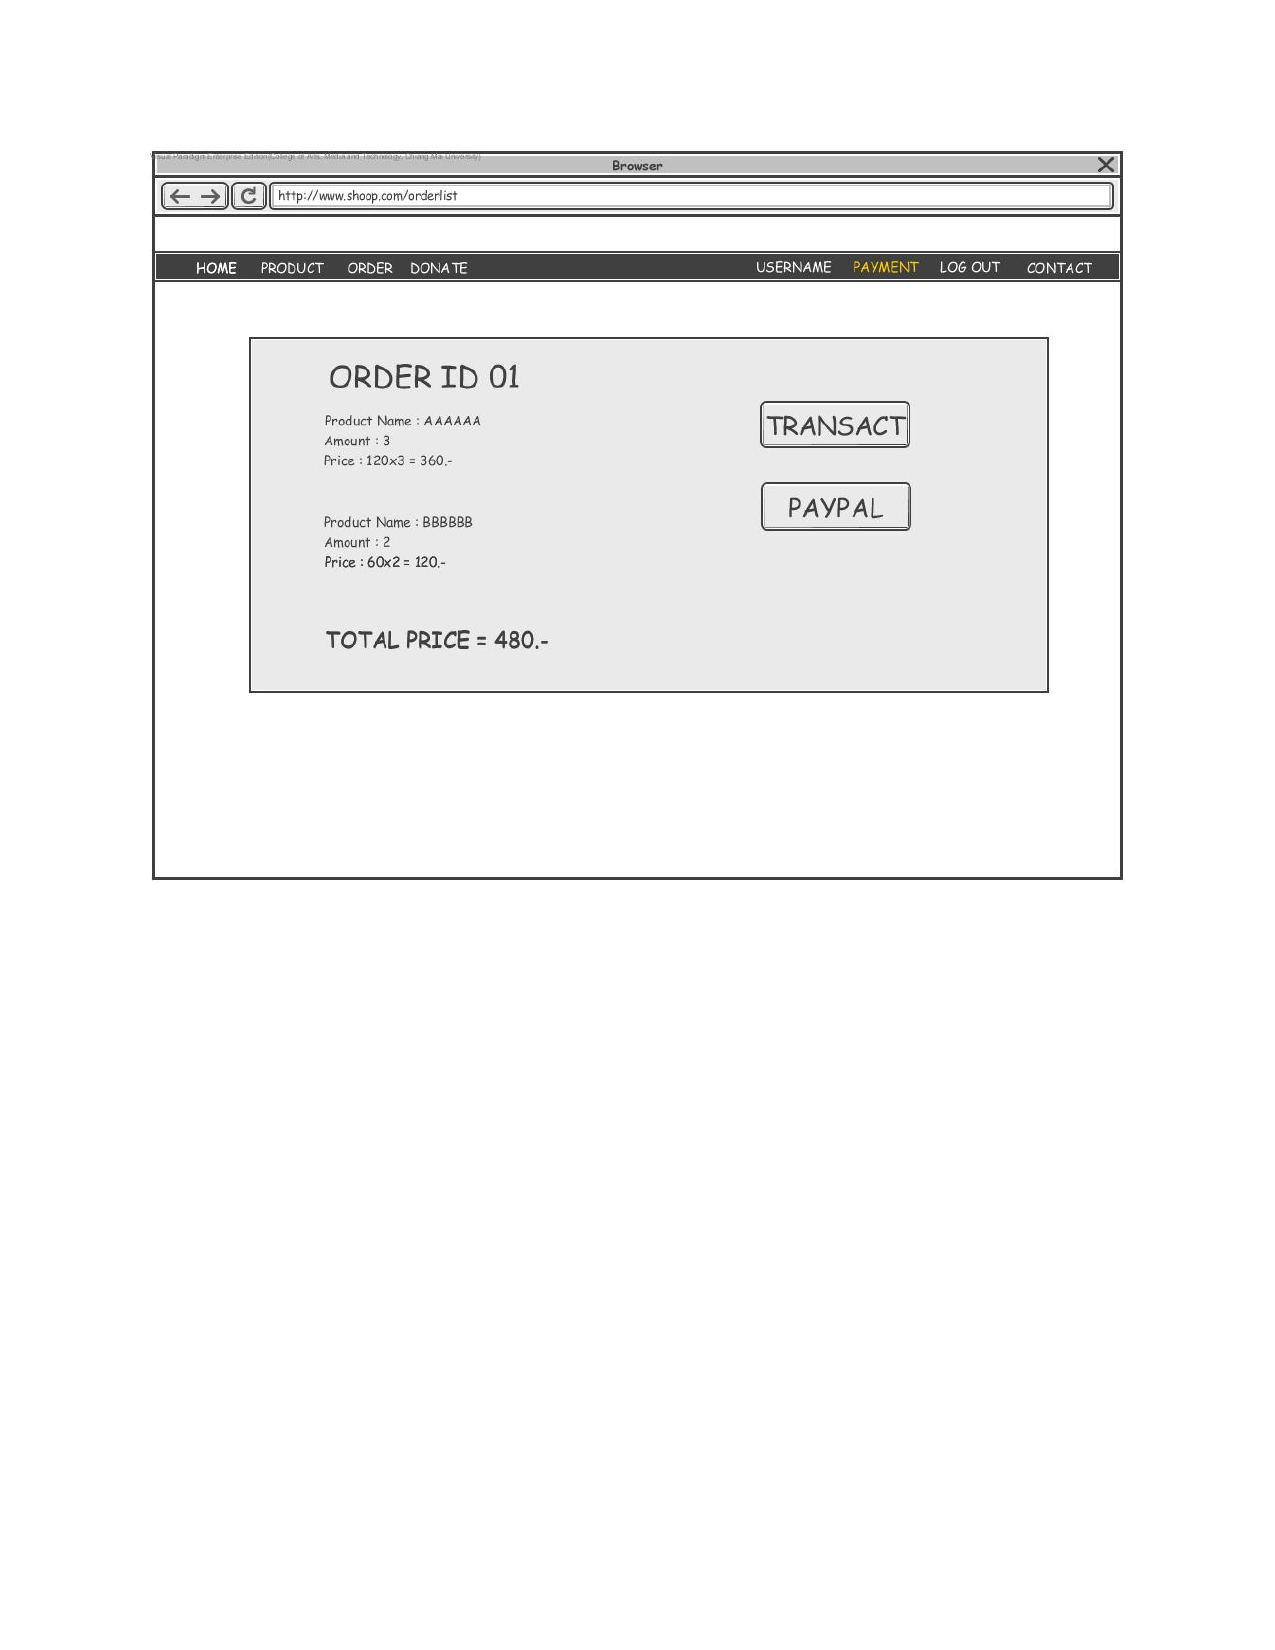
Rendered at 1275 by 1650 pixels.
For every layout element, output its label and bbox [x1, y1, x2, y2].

picture [150, 150, 1125, 883]
